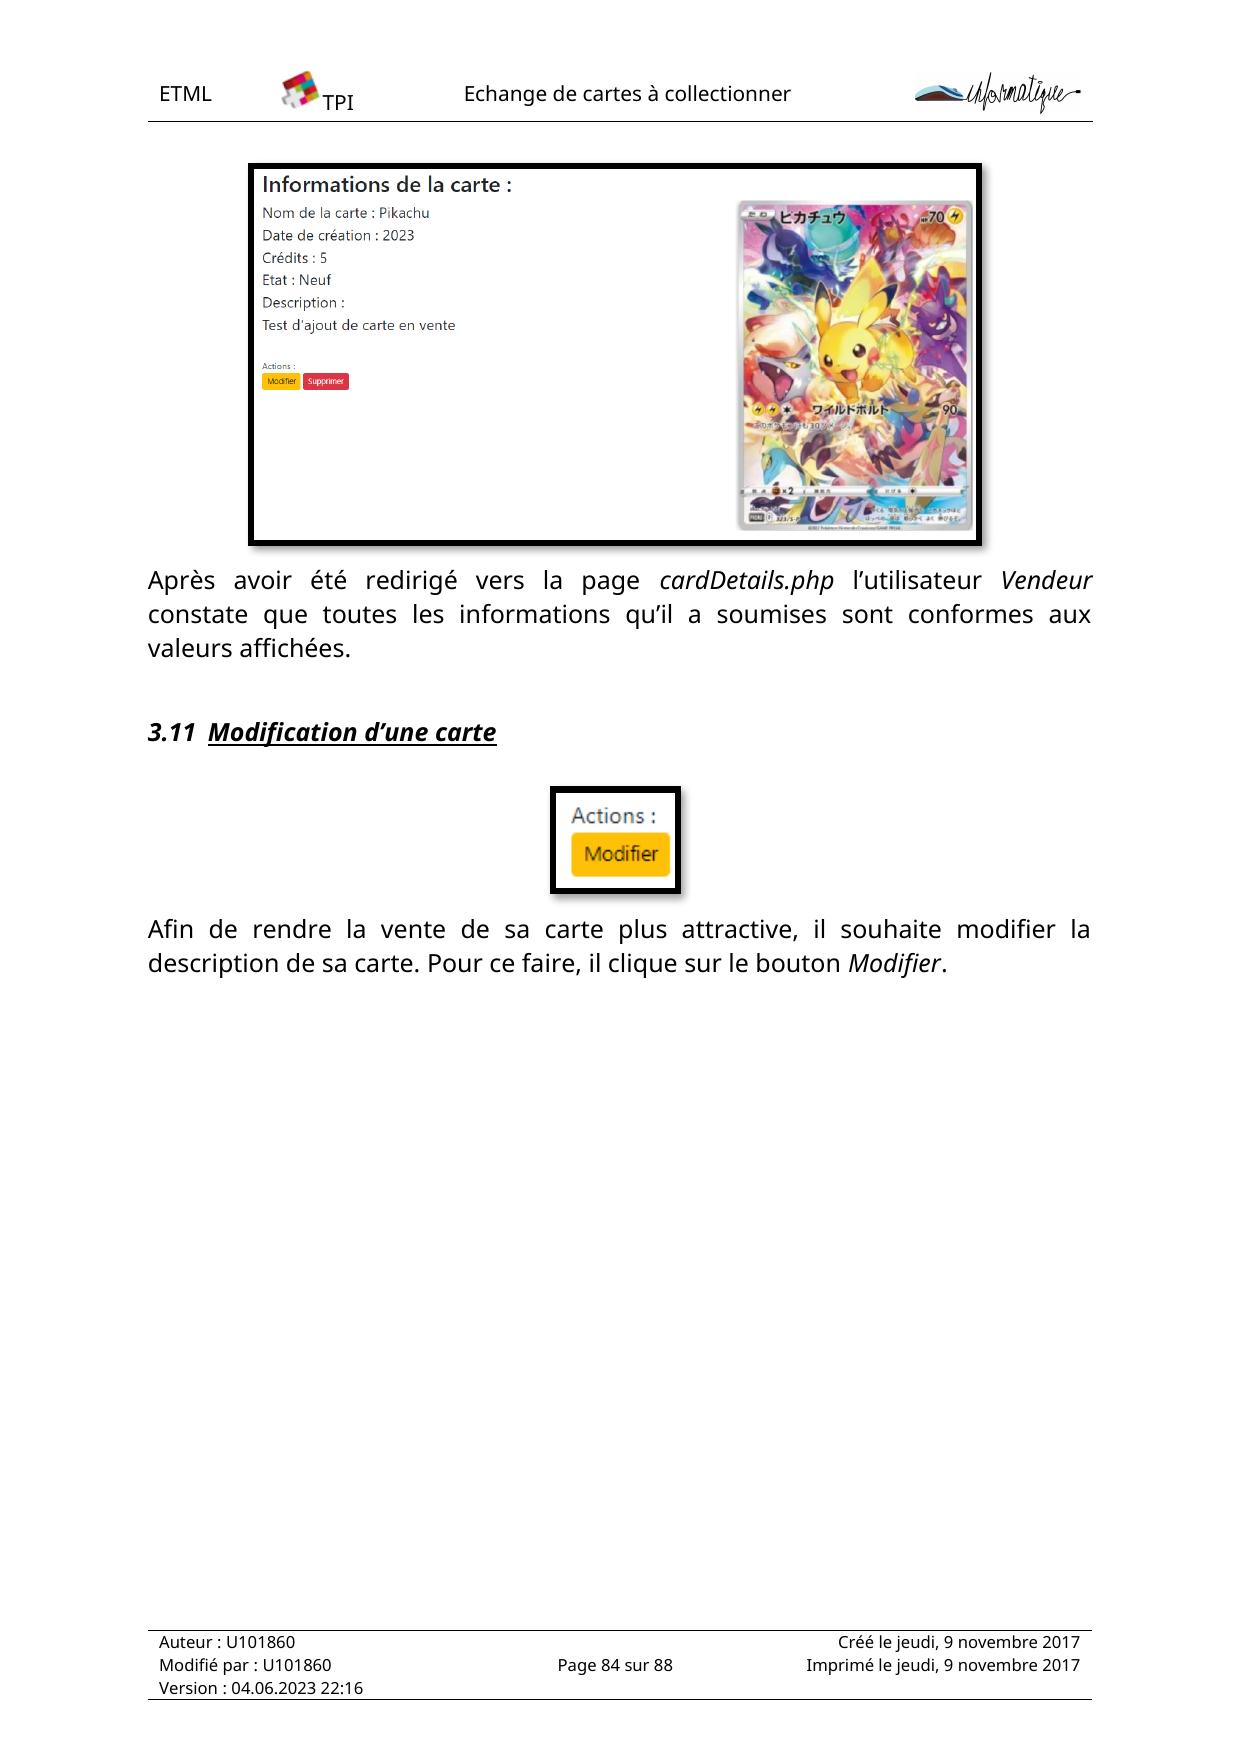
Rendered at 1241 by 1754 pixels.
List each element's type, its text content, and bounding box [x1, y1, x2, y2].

text Après avoir été redirigé vers la page cardDetails.php l’utilisateur Vendeur constate que toutes les informations qu’il a soumises sont conformes aux valeurs affichées. [148, 563, 1092, 665]
picture [276, 69, 323, 111]
subtitle Modification d’une carte [148, 715, 1092, 749]
text Afin de rendre la vente de sa carte plus attractive, il souhaite modifier la description de sa carte. Pour ce faire, il clique sur le bouton Modifier. [148, 911, 1092, 979]
picture [254, 169, 976, 540]
picture [556, 793, 675, 888]
